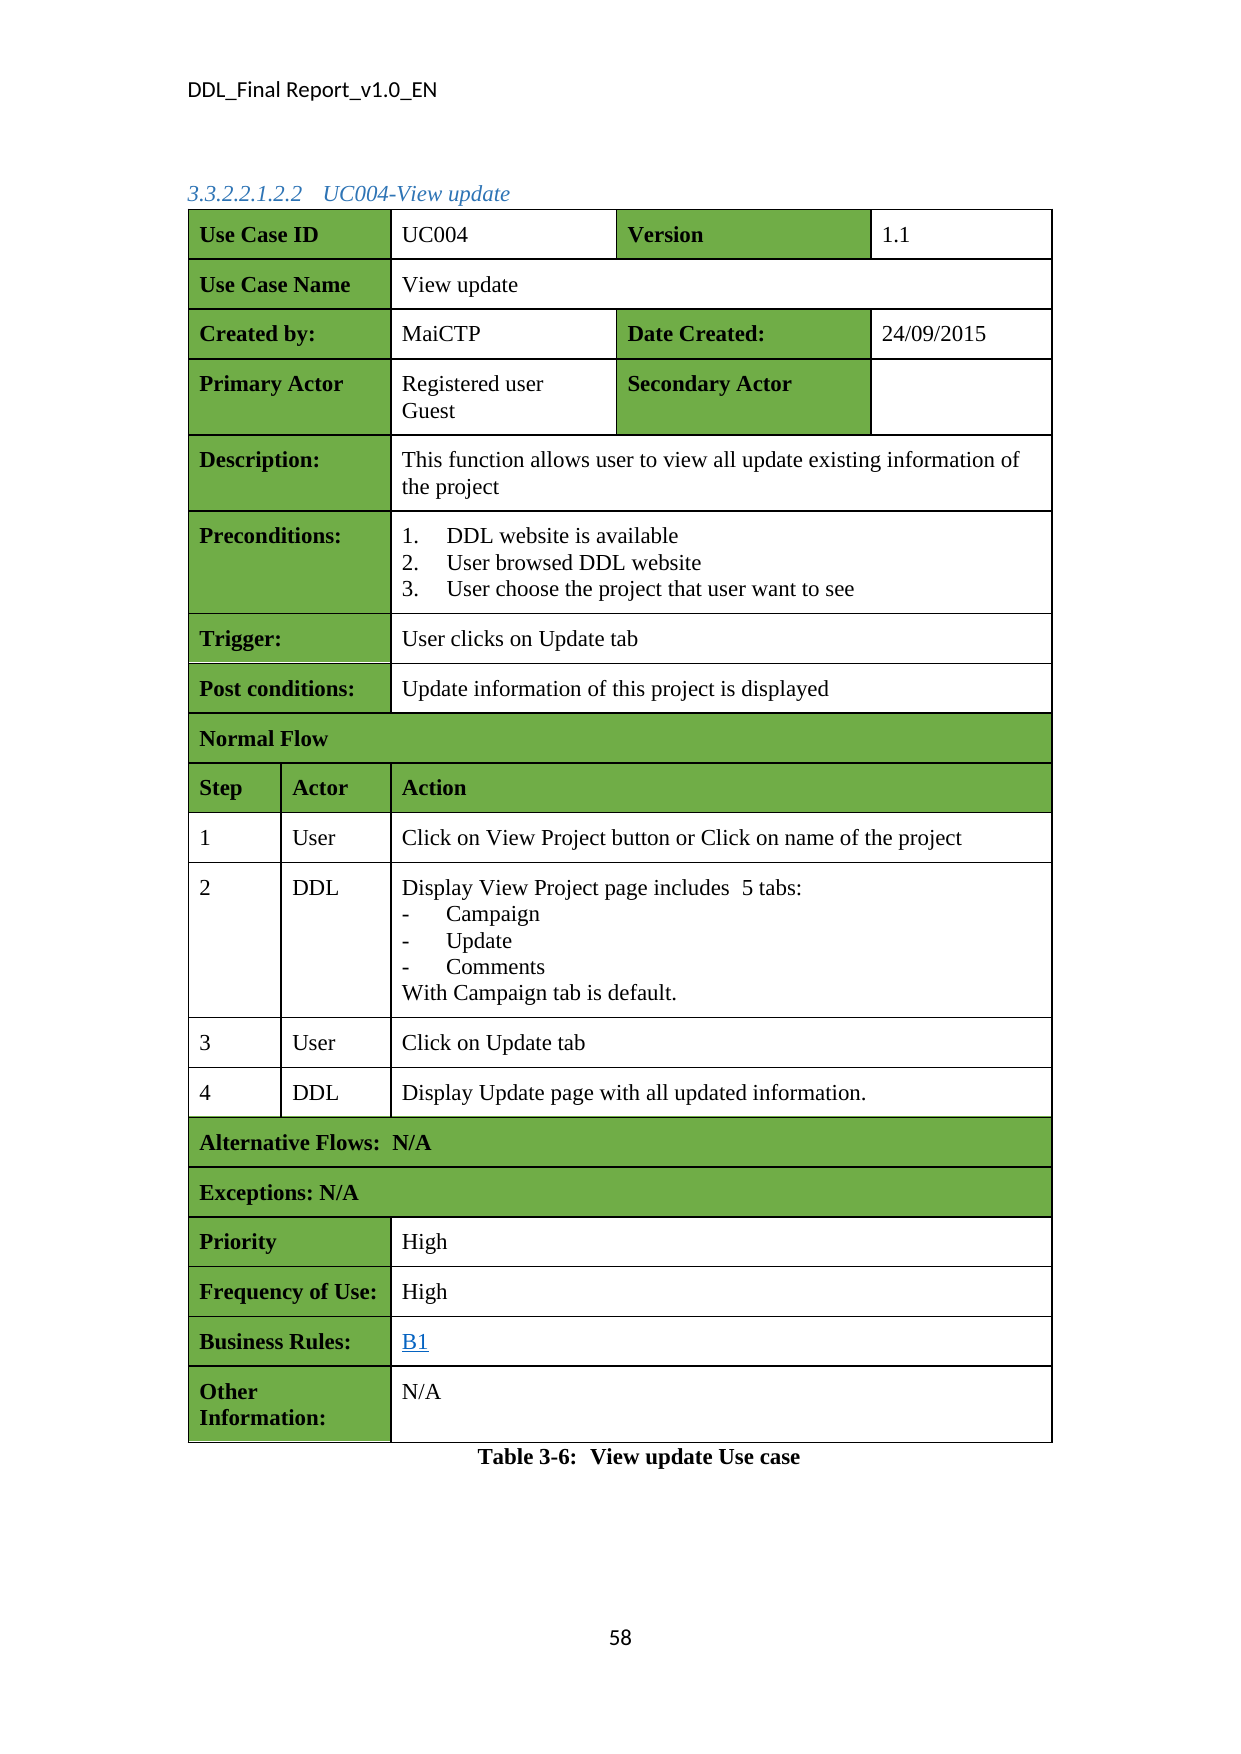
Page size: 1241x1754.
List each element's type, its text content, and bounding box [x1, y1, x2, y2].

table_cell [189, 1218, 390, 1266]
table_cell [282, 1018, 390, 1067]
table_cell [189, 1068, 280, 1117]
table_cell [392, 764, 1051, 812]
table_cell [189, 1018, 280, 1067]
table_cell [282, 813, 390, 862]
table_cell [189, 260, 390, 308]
subtitle UC004-View update [187, 180, 1053, 206]
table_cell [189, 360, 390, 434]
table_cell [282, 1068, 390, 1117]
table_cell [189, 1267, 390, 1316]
text View update Use case [225, 1443, 1053, 1469]
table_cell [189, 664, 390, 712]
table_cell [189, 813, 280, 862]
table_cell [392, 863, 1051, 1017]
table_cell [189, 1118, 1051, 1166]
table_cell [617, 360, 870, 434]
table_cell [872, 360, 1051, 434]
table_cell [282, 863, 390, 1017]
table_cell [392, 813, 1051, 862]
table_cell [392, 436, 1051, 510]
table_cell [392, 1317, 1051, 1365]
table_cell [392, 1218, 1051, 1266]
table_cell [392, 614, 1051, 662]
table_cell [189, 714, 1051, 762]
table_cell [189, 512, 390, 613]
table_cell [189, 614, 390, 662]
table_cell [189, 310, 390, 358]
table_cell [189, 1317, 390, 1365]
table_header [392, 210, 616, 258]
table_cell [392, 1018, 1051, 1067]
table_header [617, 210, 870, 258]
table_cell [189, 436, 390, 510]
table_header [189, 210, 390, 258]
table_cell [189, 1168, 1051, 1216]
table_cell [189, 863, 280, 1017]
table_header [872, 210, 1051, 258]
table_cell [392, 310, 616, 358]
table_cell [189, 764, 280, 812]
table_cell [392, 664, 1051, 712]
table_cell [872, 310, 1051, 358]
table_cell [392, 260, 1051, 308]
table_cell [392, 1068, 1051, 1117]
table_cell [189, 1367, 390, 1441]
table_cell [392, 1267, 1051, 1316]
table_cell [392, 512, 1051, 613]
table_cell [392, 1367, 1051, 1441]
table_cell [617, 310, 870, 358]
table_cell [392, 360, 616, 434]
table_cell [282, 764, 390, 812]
